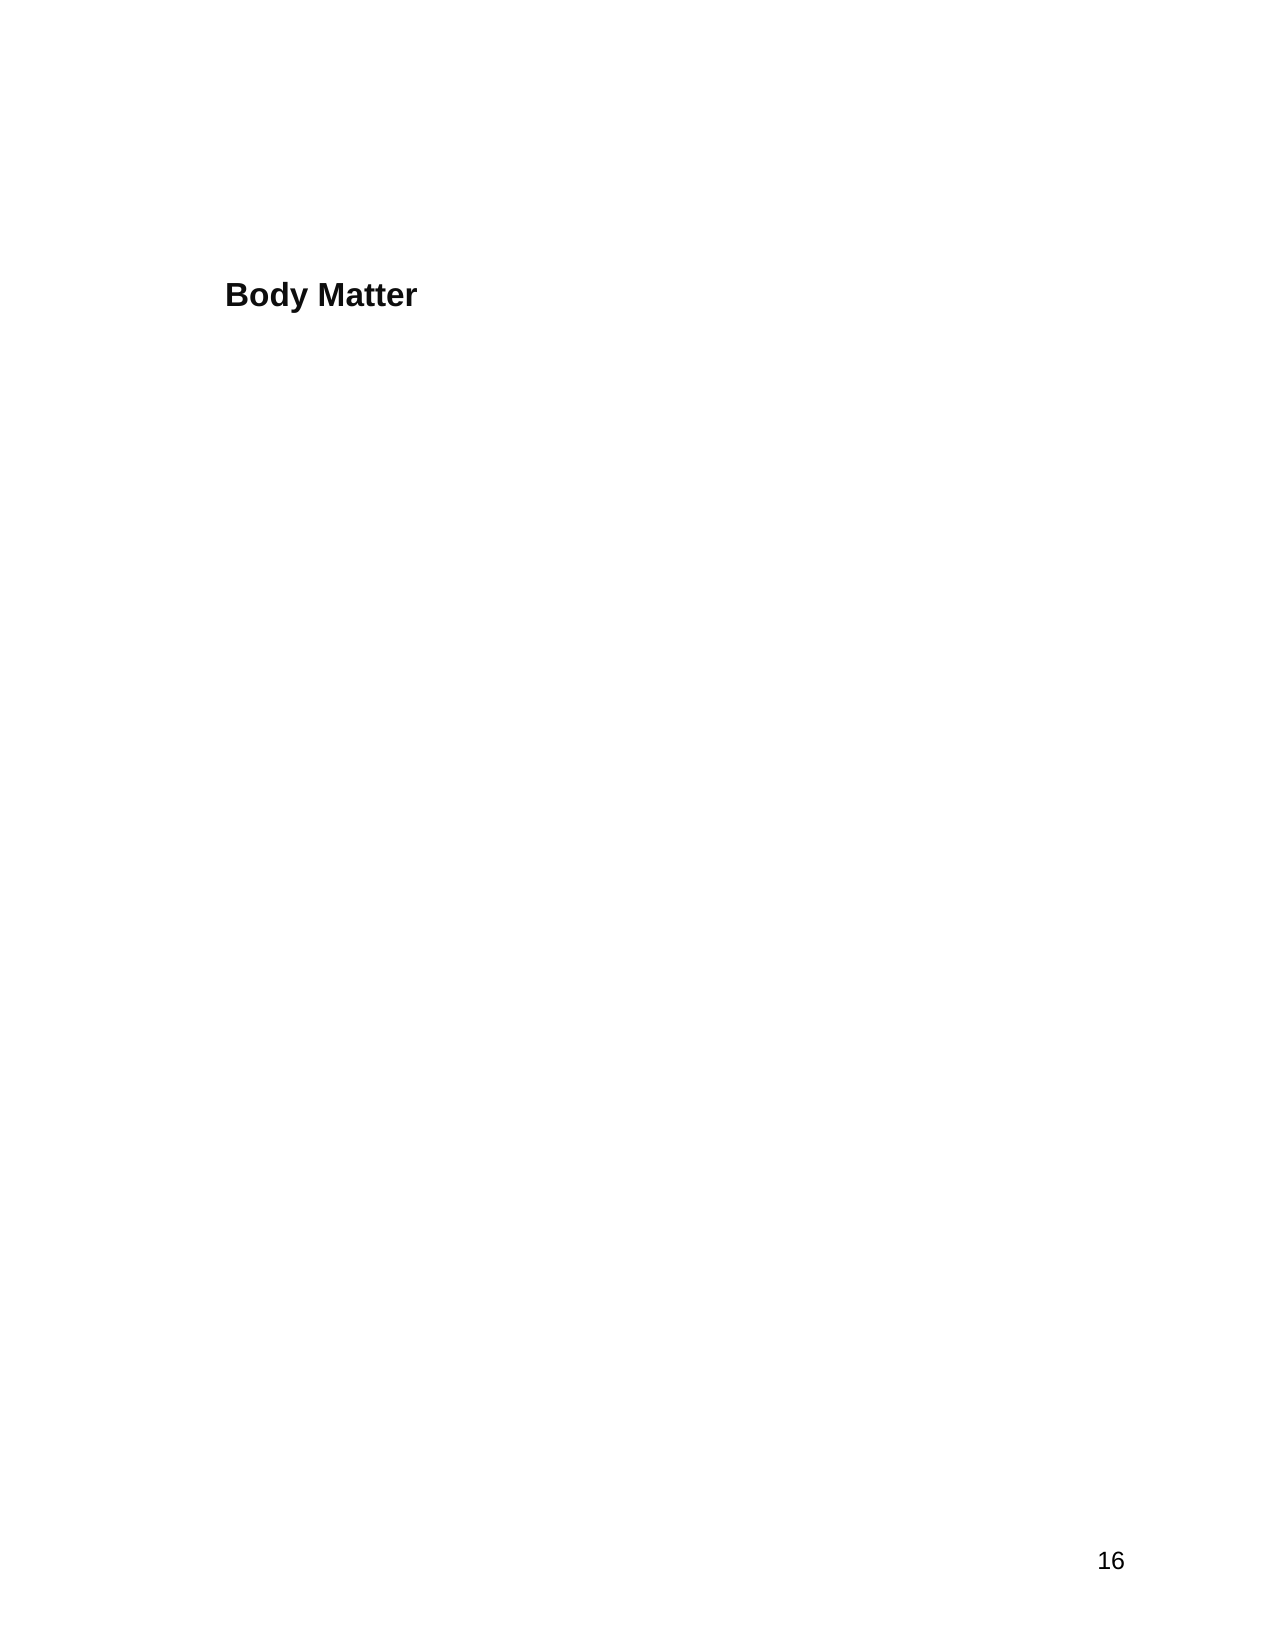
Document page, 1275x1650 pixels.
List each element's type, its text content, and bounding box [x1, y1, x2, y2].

subtitle Body Matter [225, 275, 1125, 313]
